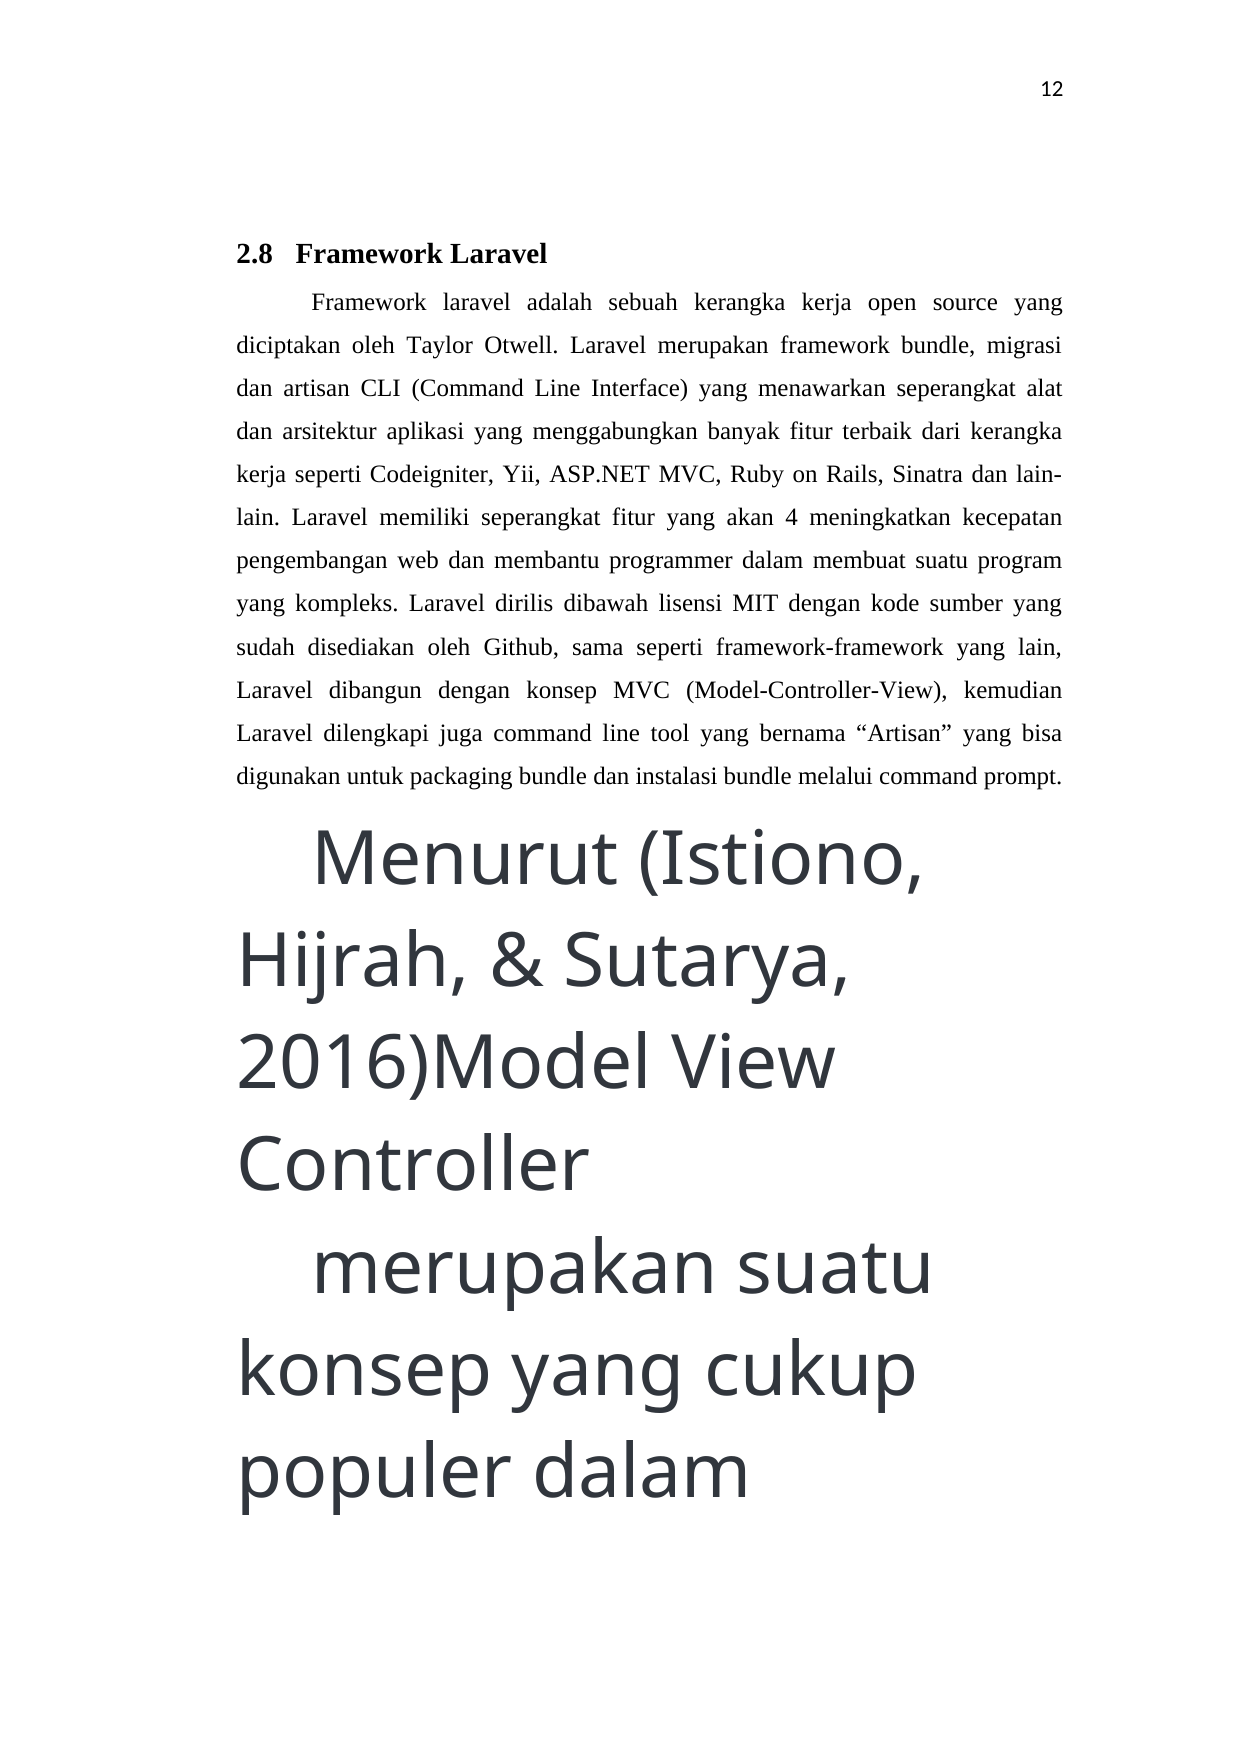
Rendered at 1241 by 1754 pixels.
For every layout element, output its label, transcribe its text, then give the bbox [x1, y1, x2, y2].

list Framework Laravel [236, 236, 1063, 270]
text Framework laravel adalah sebuah kerangka kerja open source yang diciptakan oleh Taylor Otwell. Laravel merupakan framework bundle, migrasi dan artisan CLI (Command Line Interface) yang menawarkan seperangkat alat dan arsitektur aplikasi yang menggabungkan banyak fitur terbaik dari kerangka kerja seperti Codeigniter, Yii, ASP.NET MVC, Ruby on Rails, Sinatra dan lain-lain. Laravel memiliki seperangkat fitur yang akan 4 meningkatkan kecepatan pengembangan web dan membantu programmer dalam membuat suatu program yang kompleks. Laravel dirilis dibawah lisensi MIT dengan kode sumber yang sudah disediakan oleh Github, sama seperti framework-framework yang lain, Laravel dibangun dengan konsep MVC (Model-Controller-View), kemudian Laravel dilengkapi juga command line tool yang bernama “Artisan” yang bisa digunakan untuk packaging bundle dan instalasi bundle melalui command prompt. [236, 287, 1063, 790]
text Menurut (Istiono, Hijrah, & Sutarya, 2016)⁠Model View Controller [236, 804, 1063, 1213]
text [236, 1213, 1063, 1519]
